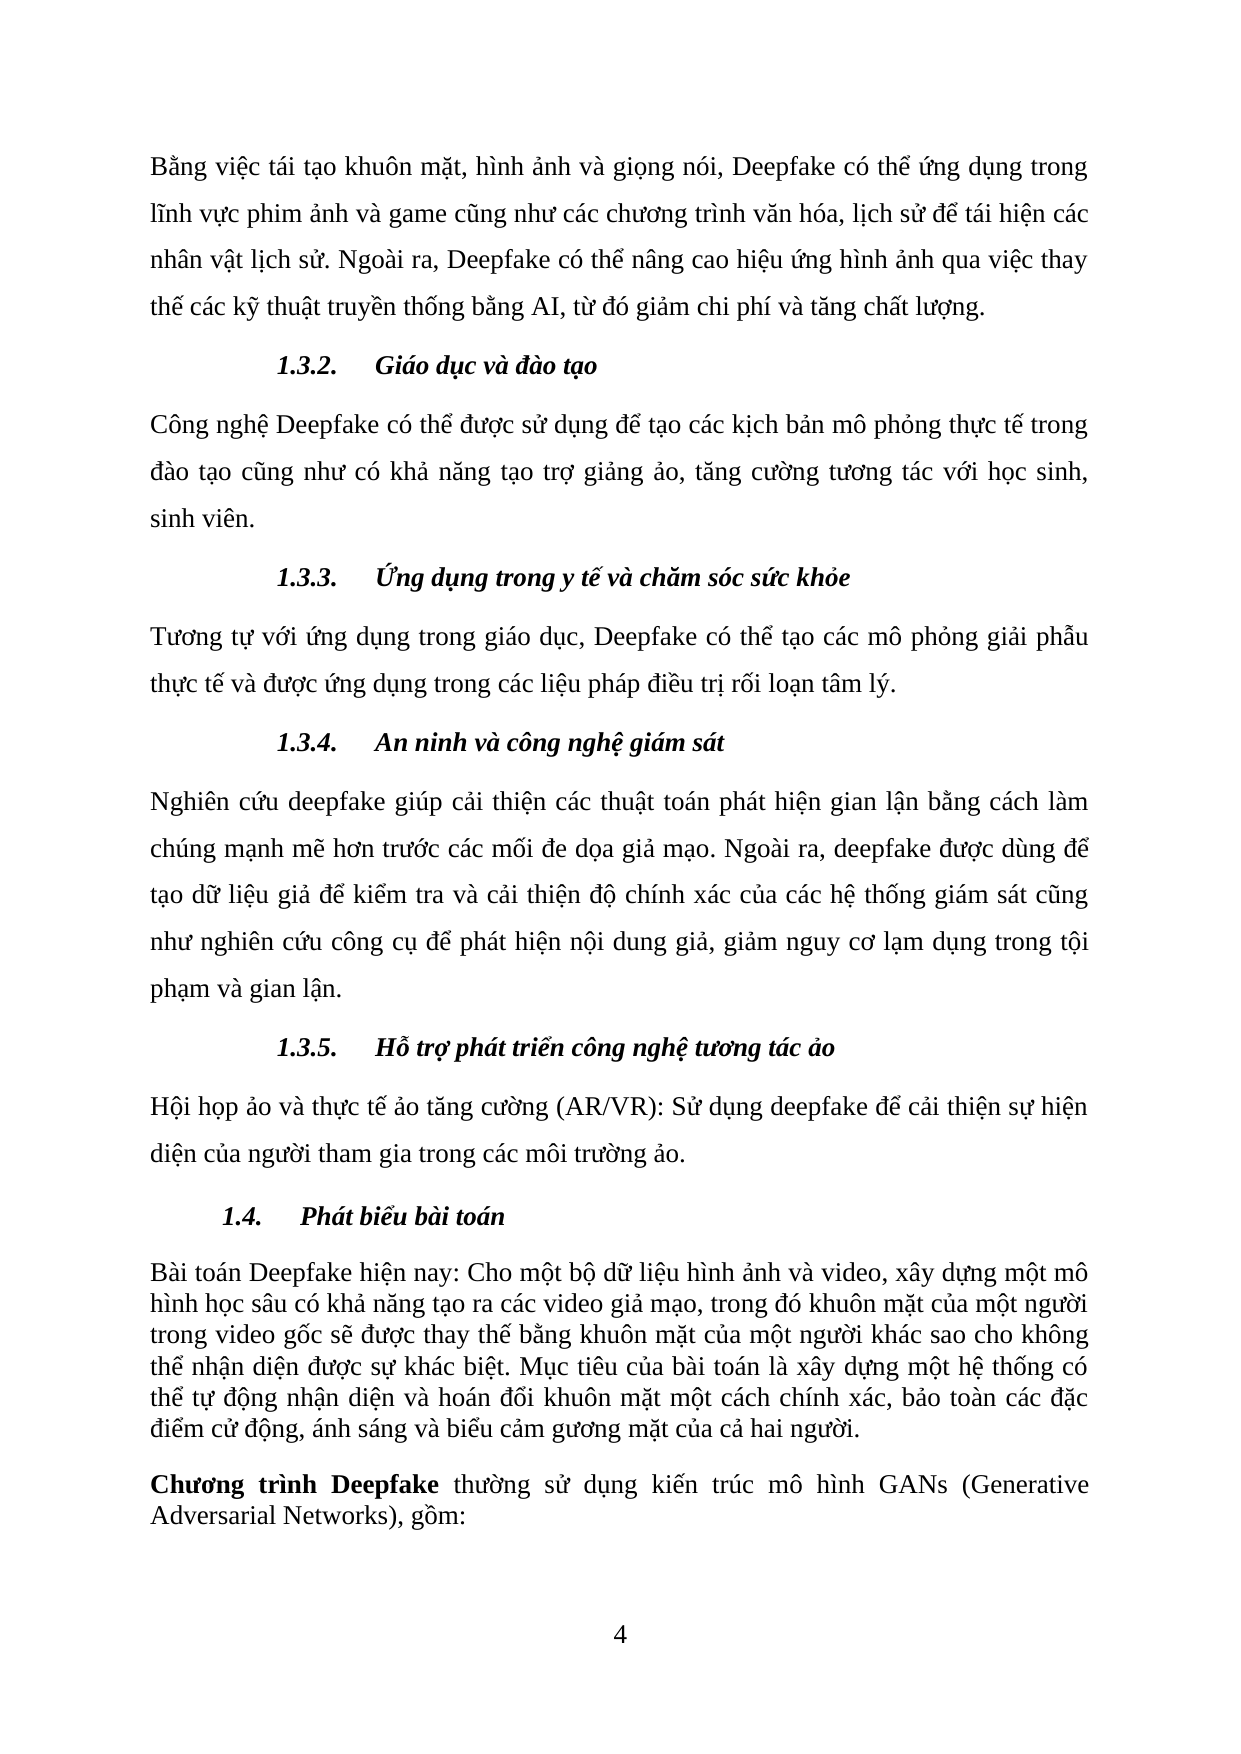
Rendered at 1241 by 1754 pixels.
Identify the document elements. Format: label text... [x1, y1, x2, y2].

text Bài toán Deepfake hiện nay: Cho một bộ dữ liệu hình ảnh và video, xây dựng một mô hình học sâu có khả năng tạo ra các video giả mạo, trong đó khuôn mặt của một người trong video gốc sẽ được thay thế bằng khuôn mặt của một người khác sao cho không thể nhận diện được sự khác biệt. Mục tiêu của bài toán là xây dựng một hệ thống có thể tự động nhận diện và hoán đổi khuôn mặt một cách chính xác, bảo toàn các đặc điểm cử động, ánh sáng và biểu cảm gương mặt của cả hai người. [150, 1256, 1090, 1443]
text Hội họp ảo và thực tế ảo tăng cường (AR/VR): Sử dụng deepfake để cải thiện sự hiện diện của người tham gia trong các môi trường ảo. [150, 1090, 1090, 1168]
list An ninh và công nghệ giám sát [337, 726, 1090, 757]
list Ứng dụng trong y tế và chăm sóc sức khỏe [337, 561, 1090, 592]
text Chương trình Deepfake thường sử dụng kiến trúc mô hình GANs (Generative Adversarial Networks), gồm: [150, 1468, 1090, 1530]
text Bằng việc tái tạo khuôn mặt, hình ảnh và giọng nói, Deepfake có thể ứng dụng trong lĩnh vực phim ảnh và game cũng như các chương trình văn hóa, lịch sử để tái hiện các nhân vật lịch sử. Ngoài ra, Deepfake có thể nâng cao hiệu ứng hình ảnh qua việc thay thế các kỹ thuật truyền thống bằng AI, từ đó giảm chi phí và tăng chất lượng. [150, 150, 1090, 321]
list Hỗ trợ phát triển công nghệ tương tác ảo [337, 1031, 1090, 1062]
text Tương tự với ứng dụng trong giáo dục, Deepfake có thể tạo các mô phỏng giải phẫu thực tế và được ứng dụng trong các liệu pháp điều trị rối loạn tâm lý. [150, 620, 1090, 698]
text Công nghệ Deepfake có thể được sử dụng để tạo các kịch bản mô phỏng thực tế trong đào tạo cũng như có khả năng tạo trợ giảng ảo, tăng cường tương tác với học sinh, sinh viên. [150, 408, 1090, 533]
text Nghiên cứu deepfake giúp cải thiện các thuật toán phát hiện gian lận bằng cách làm chúng mạnh mẽ hơn trước các mối đe dọa giả mạo. Ngoài ra, deepfake được dùng để tạo dữ liệu giả để kiểm tra và cải thiện độ chính xác của các hệ thống giám sát cũng như nghiên cứu công cụ để phát hiện nội dung giả, giảm nguy cơ lạm dụng trong tội phạm và gian lận. [150, 785, 1090, 1003]
list Giáo dục và đào tạo [337, 349, 1090, 380]
subtitle Phát biểu bài toán [262, 1200, 1090, 1231]
